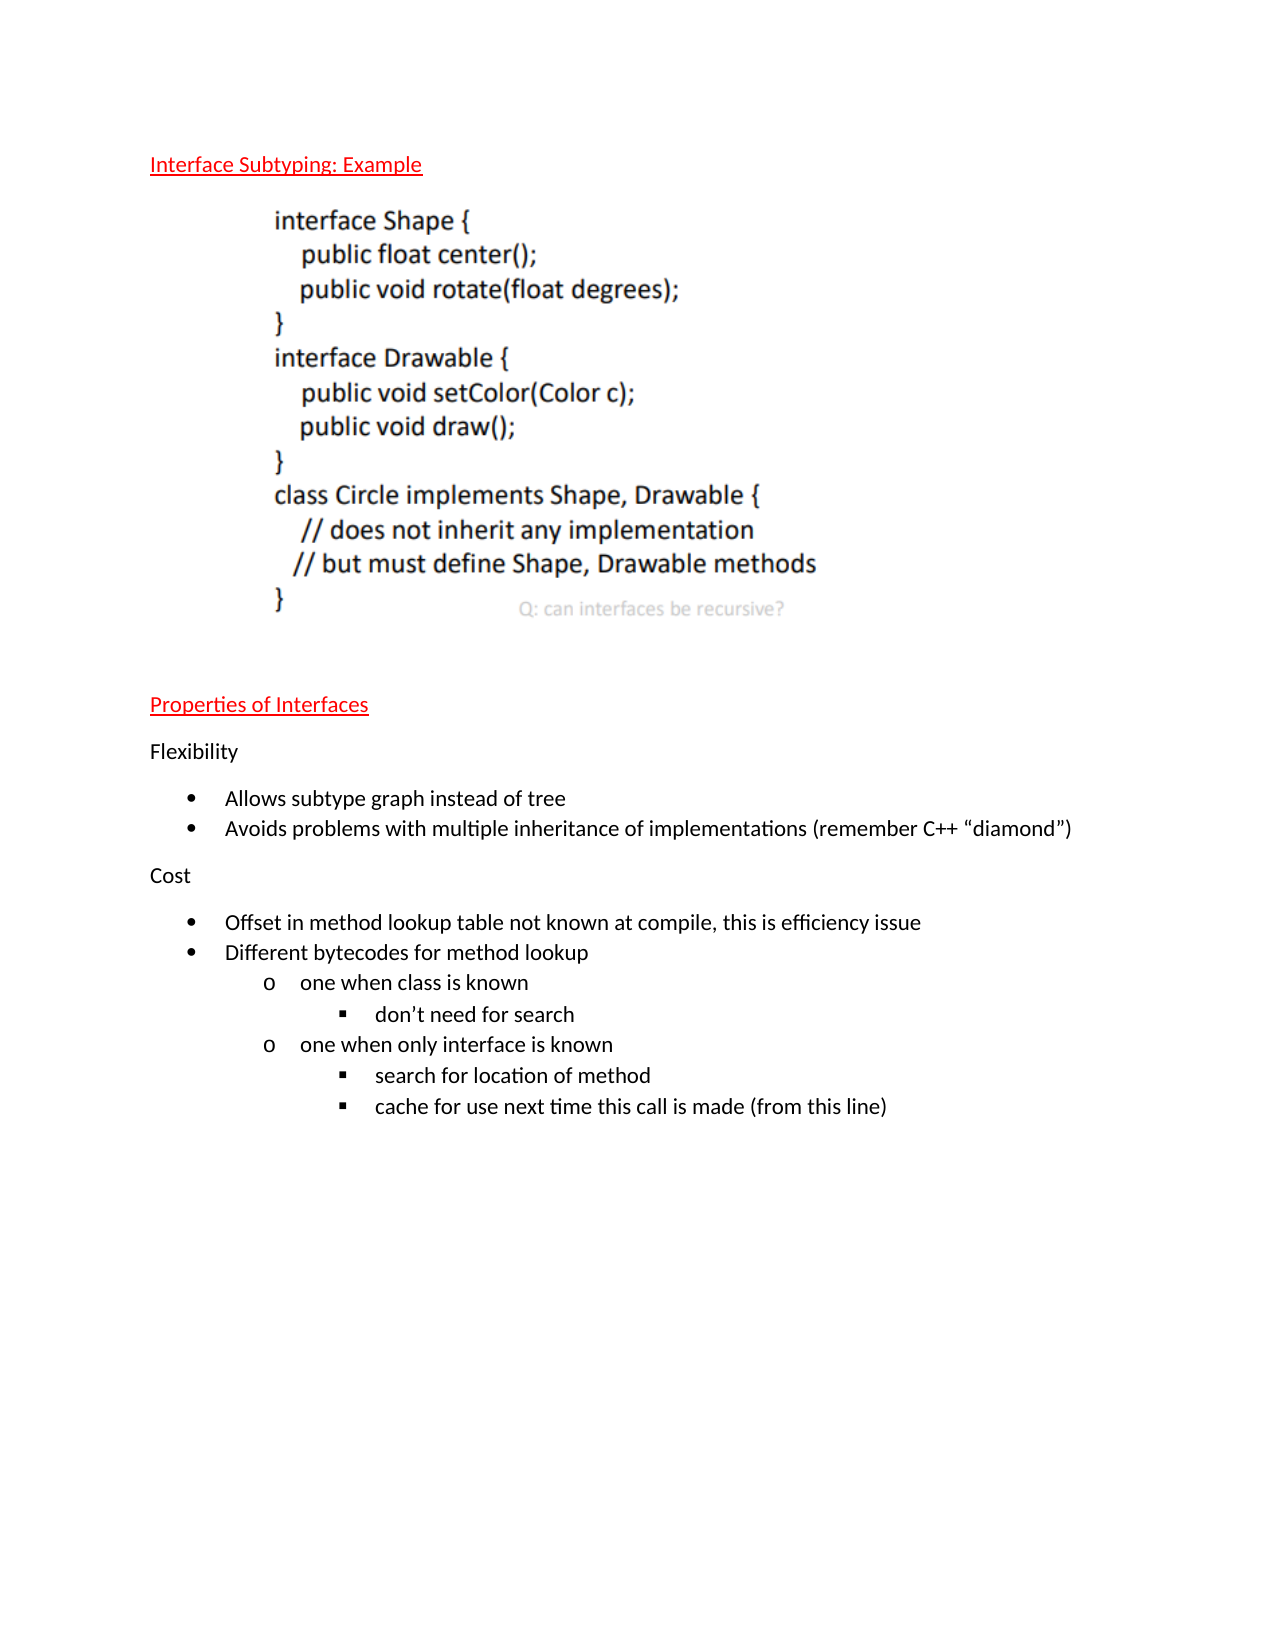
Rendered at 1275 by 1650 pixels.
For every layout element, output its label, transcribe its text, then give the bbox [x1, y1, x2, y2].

list one when only interface is known [262, 1030, 1125, 1059]
picture [150, 196, 1125, 625]
text Interface Subtyping: Example [150, 150, 1125, 178]
list Avoids problems with multiple inheritance of implementations (remember C++ “diamond”) [187, 814, 1125, 842]
list Allows subtype graph instead of tree [187, 784, 1125, 812]
list one when class is known [262, 968, 1125, 998]
text Flexibility [150, 737, 1125, 765]
text Cost [150, 861, 1125, 889]
list cache for use next time this call is made (from this line) [337, 1092, 1125, 1120]
list Offset in method lookup table not known at compile, this is efficiency issue [187, 908, 1125, 936]
text Properties of Interfaces [150, 690, 1125, 718]
list Different bytecodes for method lookup [187, 938, 1125, 966]
list search for location of method [337, 1062, 1125, 1090]
list don’t need for search [337, 1000, 1125, 1028]
